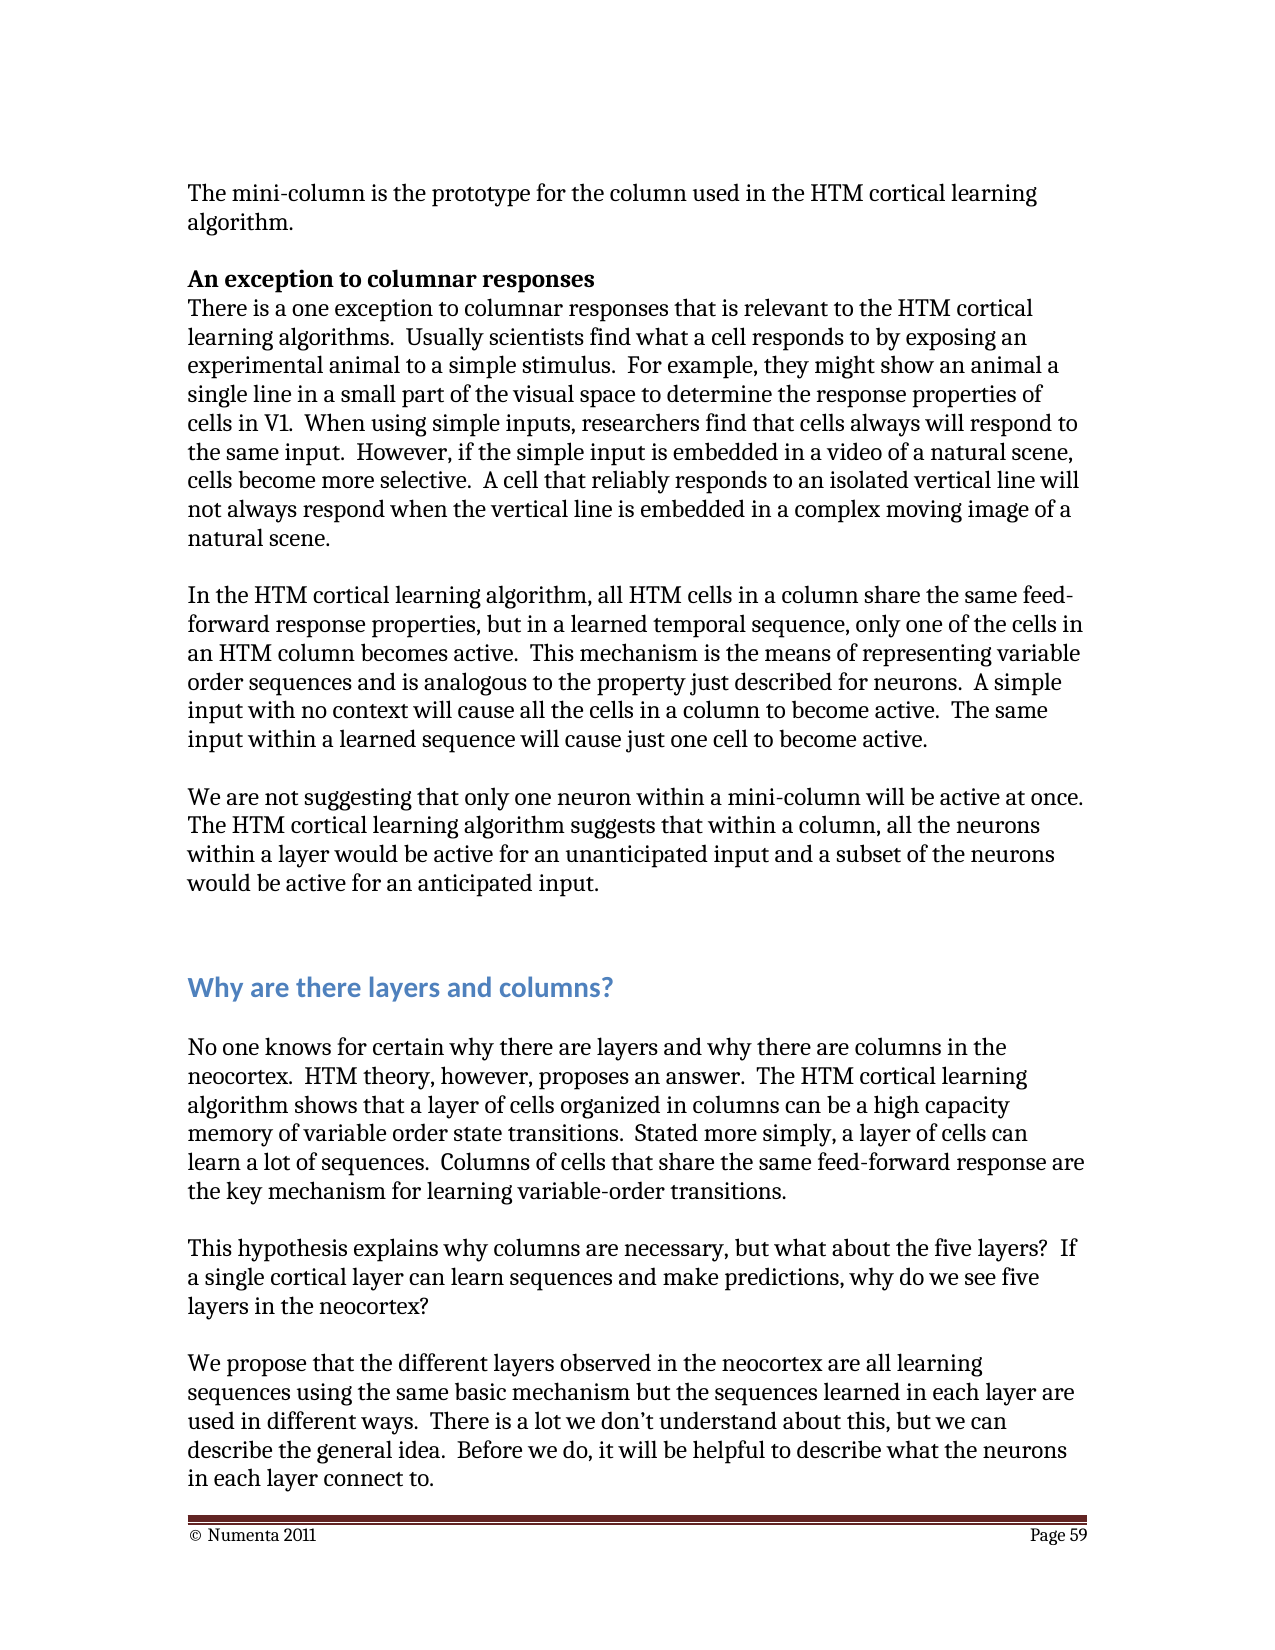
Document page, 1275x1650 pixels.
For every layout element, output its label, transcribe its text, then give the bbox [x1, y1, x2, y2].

subtitle Why are there layers and columns? [187, 969, 1087, 1004]
text An exception to columnar responses [187, 265, 1087, 294]
text The mini-column is the prototype for the column used in the HTM cortical learning algorithm. [187, 179, 1087, 236]
text This hypothesis explains why columns are necessary, but what about the five layers? If a single cortical layer can learn sequences and make predictions, why do we see five layers in the neocortex? [187, 1234, 1087, 1321]
text We are not suggesting that only one neuron within a mini-column will be active at once. The HTM cortical learning algorithm suggests that within a column, all the neurons within a layer would be active for an unanticipated input and a subset of the neurons would be active for an anticipated input. [187, 782, 1087, 897]
text We propose that the different layers observed in the neocortex are all learning sequences using the same basic mechanism but the sequences learned in each layer are used in different ways. There is a lot we don’t understand about this, but we can describe the general idea. Before we do, it will be helpful to describe what the neurons in each layer connect to. [187, 1349, 1087, 1493]
text No one knows for certain why there are layers and why there are columns in the neocortex. HTM theory, however, proposes an answer. The HTM cortical learning algorithm shows that a layer of cells organized in columns can be a high capacity memory of variable order state transitions. Stated more simply, a layer of cells can learn a lot of sequences. Columns of cells that share the same feed-forward response are the key mechanism for learning variable-order transitions. [187, 1033, 1087, 1206]
text In the HTM cortical learning algorithm, all HTM cells in a column share the same feed-forward response properties, but in a learned temporal sequence, only one of the cells in an HTM column becomes active. This mechanism is the means of representing variable order sequences and is analogous to the property just described for neurons. A simple input with no context will cause all the cells in a column to become active. The same input within a learned sequence will cause just one cell to become active. [187, 581, 1087, 754]
text There is a one exception to columnar responses that is relevant to the HTM cortical learning algorithms. Usually scientists find what a cell responds to by exposing an experimental animal to a simple stimulus. For example, they might show an animal a single line in a small part of the visual space to determine the response properties of cells in V1. When using simple inputs, researchers find that cells always will respond to the same input. However, if the simple input is embedded in a video of a natural scene, cells become more selective. A cell that reliably responds to an isolated vertical line will not always respond when the vertical line is embedded in a complex moving image of a natural scene. [187, 294, 1087, 552]
